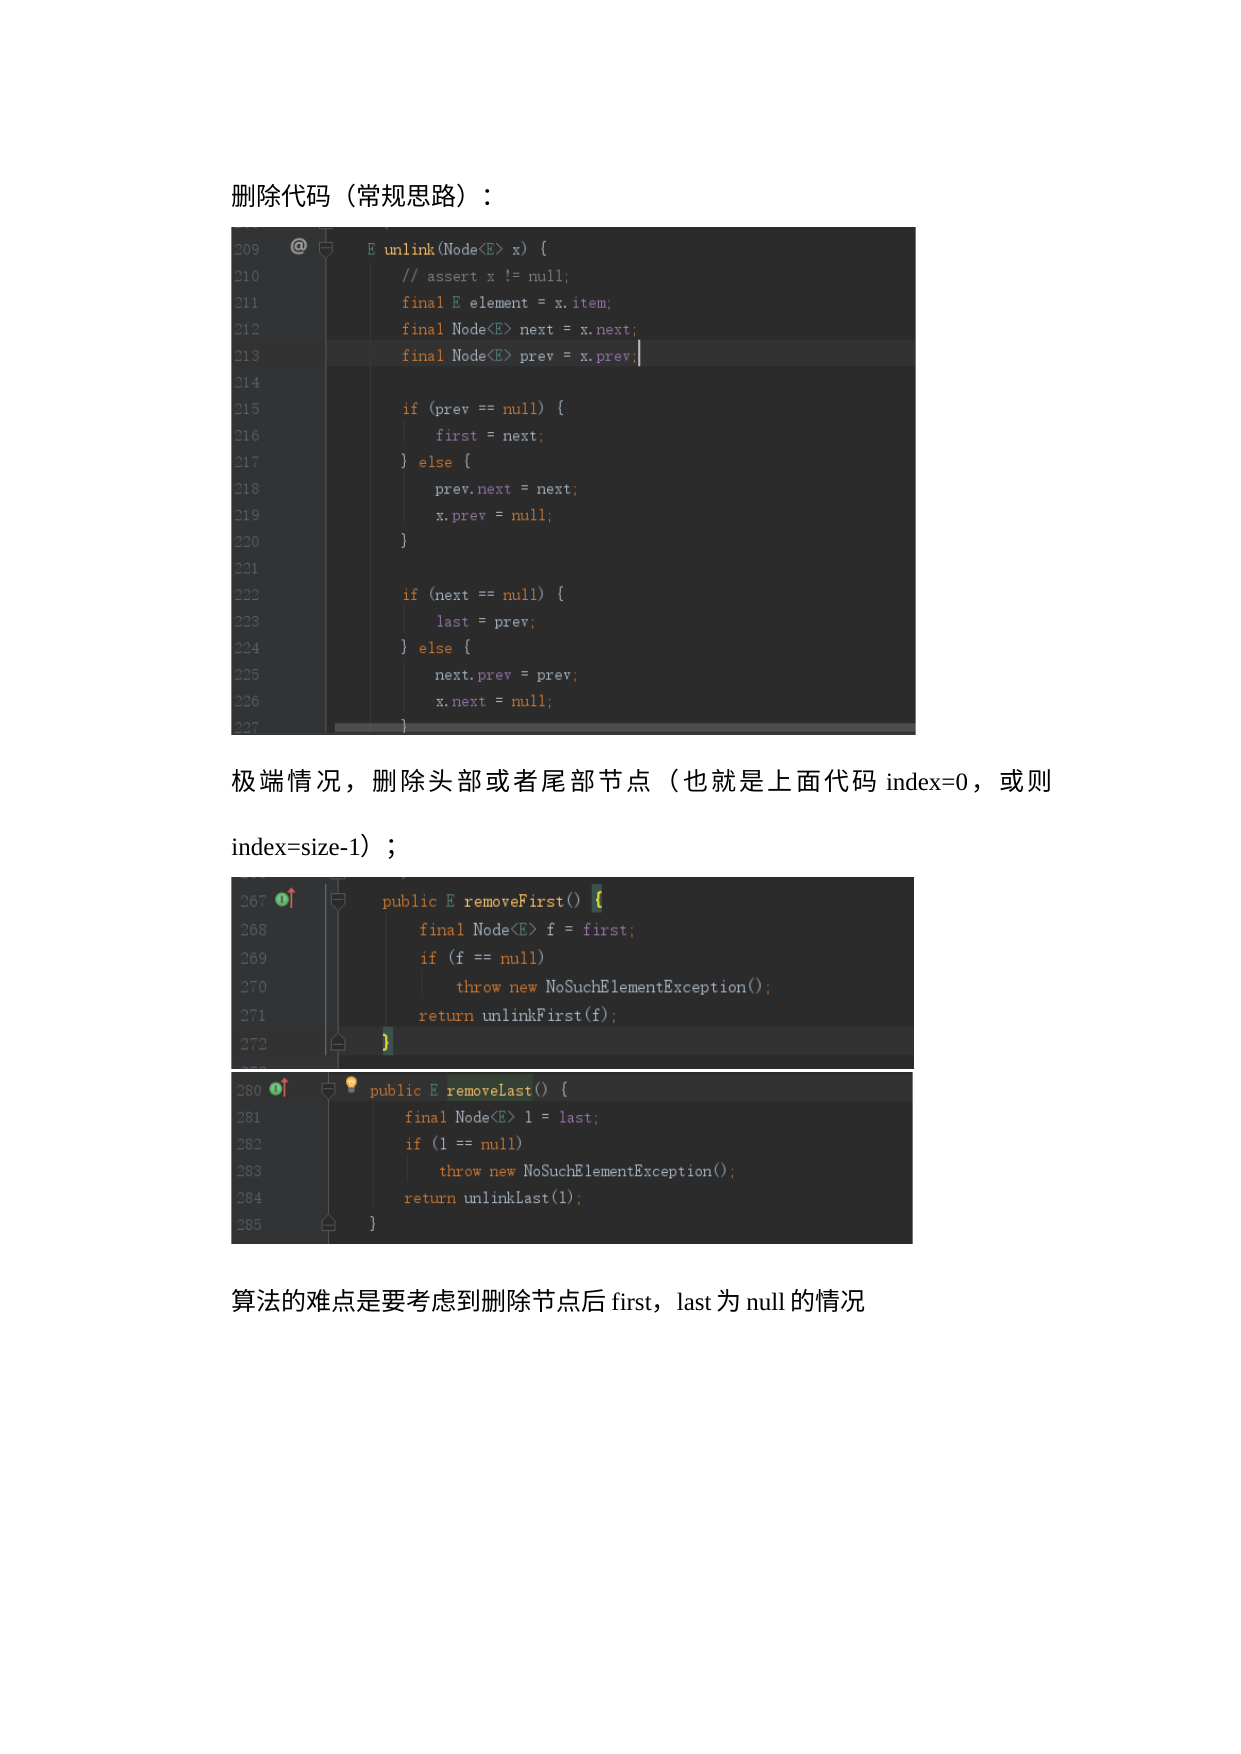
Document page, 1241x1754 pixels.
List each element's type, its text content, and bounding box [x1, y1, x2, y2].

list 算法的难点是要考虑到删除节点后first，last为null的情况 [231, 1267, 1053, 1332]
picture [231, 877, 914, 1069]
list 极端情况，删除头部或者尾部节点（也就是上面代码index=0，或则index=size-1）； [231, 747, 1053, 877]
picture [231, 1072, 913, 1244]
picture [231, 227, 916, 735]
list 删除代码（常规思路）： [231, 162, 1053, 227]
